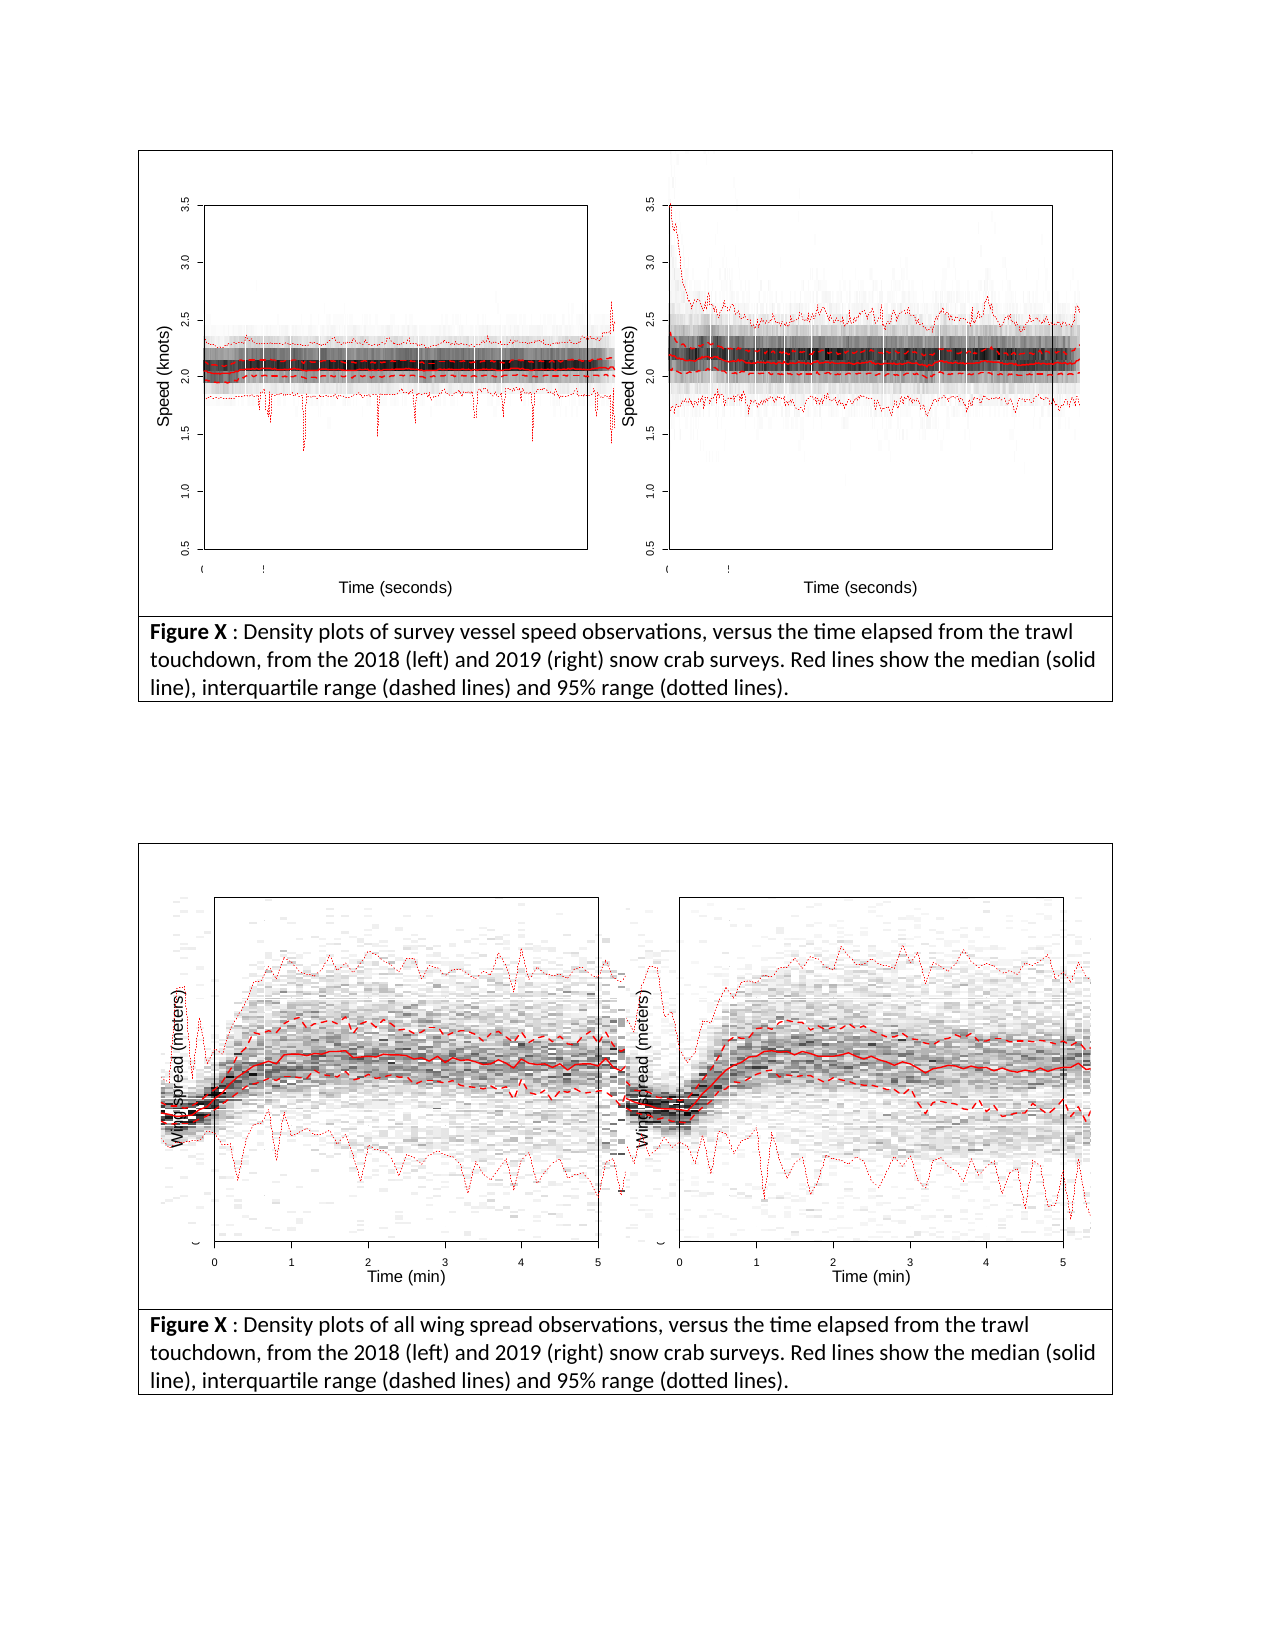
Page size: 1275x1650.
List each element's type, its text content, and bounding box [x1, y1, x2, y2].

table_cell Figure X : Density plots of survey vessel speed observations, versus the time elapsed from the trawl touchdown, from the 2018 (left) and 2019 (right) snow crab surveys. Red lines show the median (solid line), interquartile range (dashed lines) and 95% range (dotted lines). [139, 617, 1112, 701]
table_header [139, 151, 1112, 616]
table_cell Figure X : Density plots of all wing spread observations, versus the time elapsed from the trawl touchdown, from the 2018 (left) and 2019 (right) snow crab surveys. Red lines show the median (solid line), interquartile range (dashed lines) and 95% range (dotted lines). [139, 1310, 1112, 1394]
table_header [139, 844, 1112, 1309]
